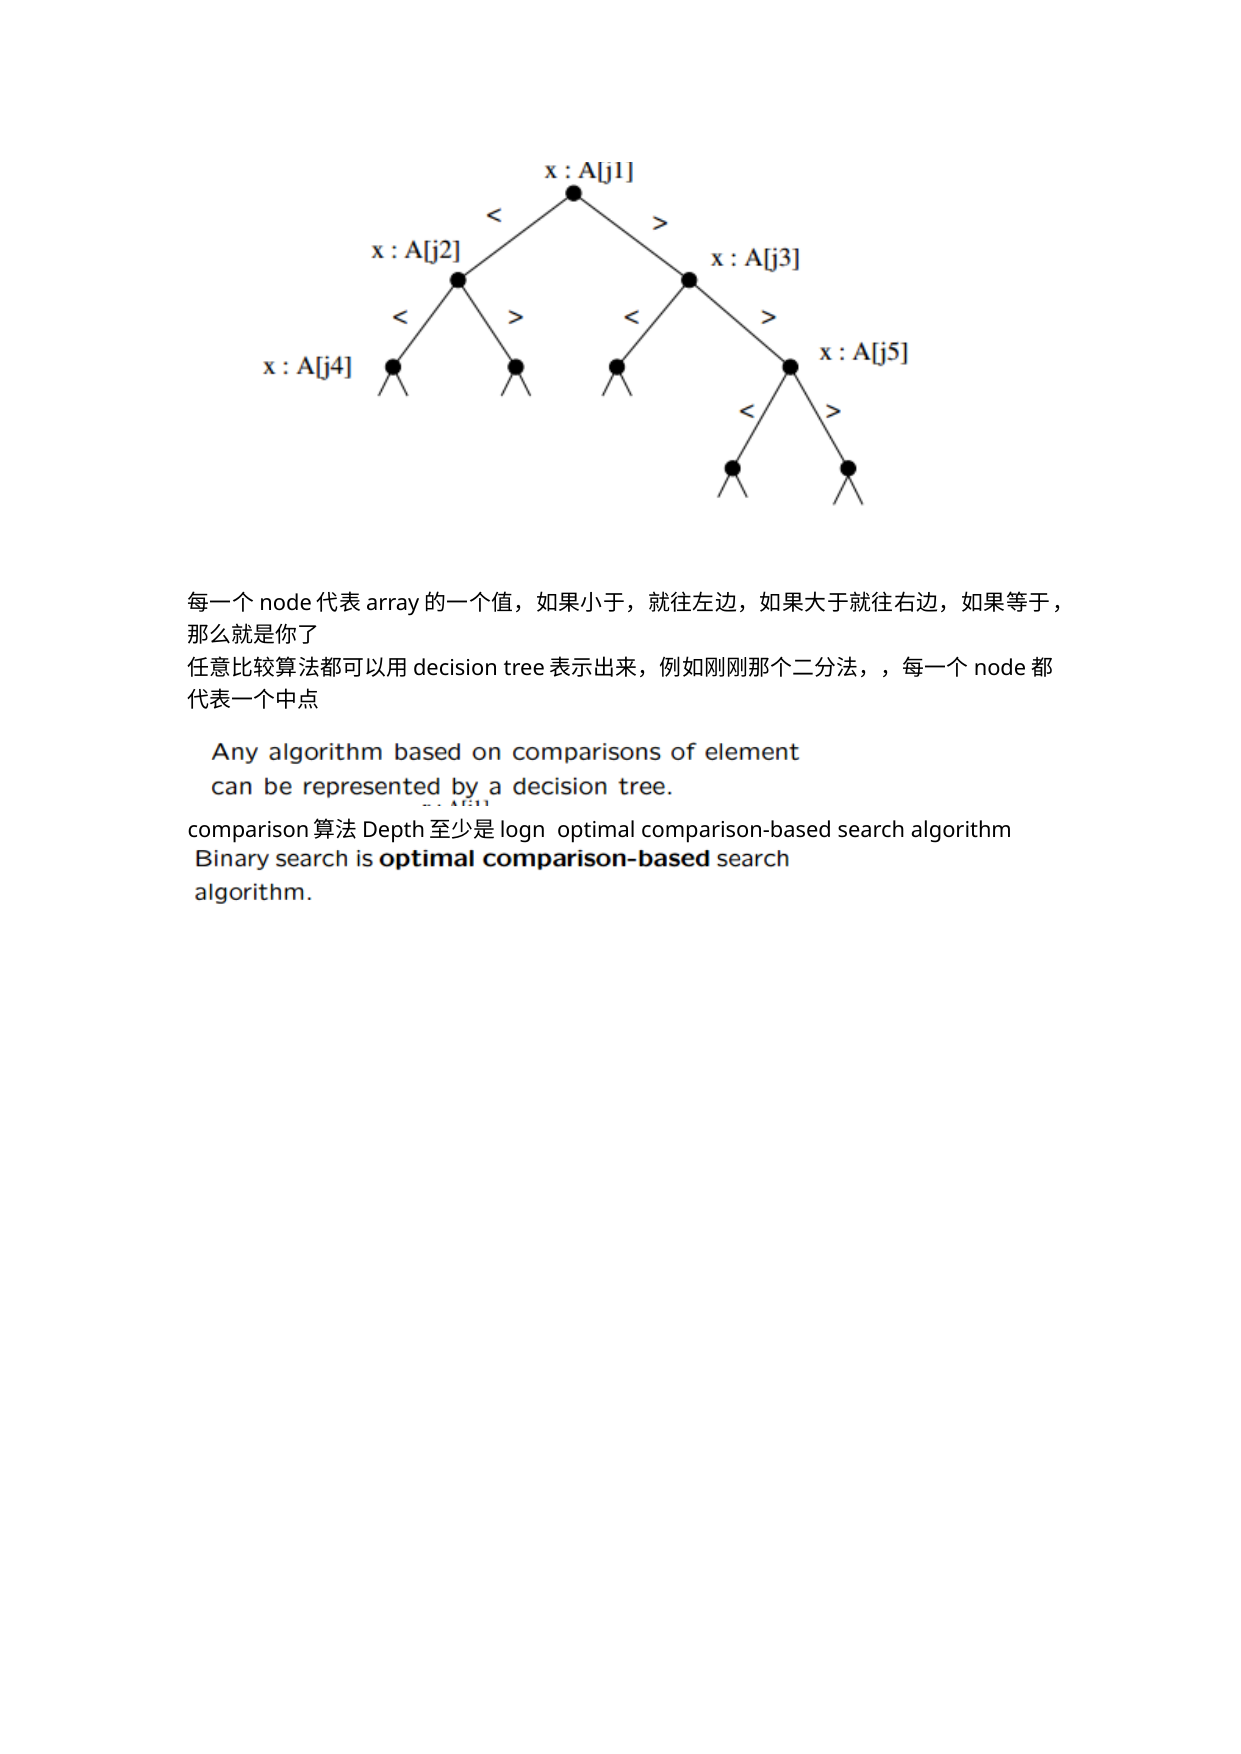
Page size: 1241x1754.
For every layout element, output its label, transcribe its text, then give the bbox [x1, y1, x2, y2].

picture [187, 714, 840, 806]
picture [187, 844, 817, 905]
picture [187, 162, 1049, 567]
text comparison算法Depth至少是logn optimal comparison-based search algorithm [187, 812, 1053, 844]
text 每一个node代表array的一个值，如果小于，就往左边，如果大于就往右边，如果等于，那么就是你了 [187, 584, 1053, 649]
text 任意比较算法都可以用decision tree表示出来，例如刚刚那个二分法，，每一个node都代表一个中点 [187, 649, 1053, 714]
